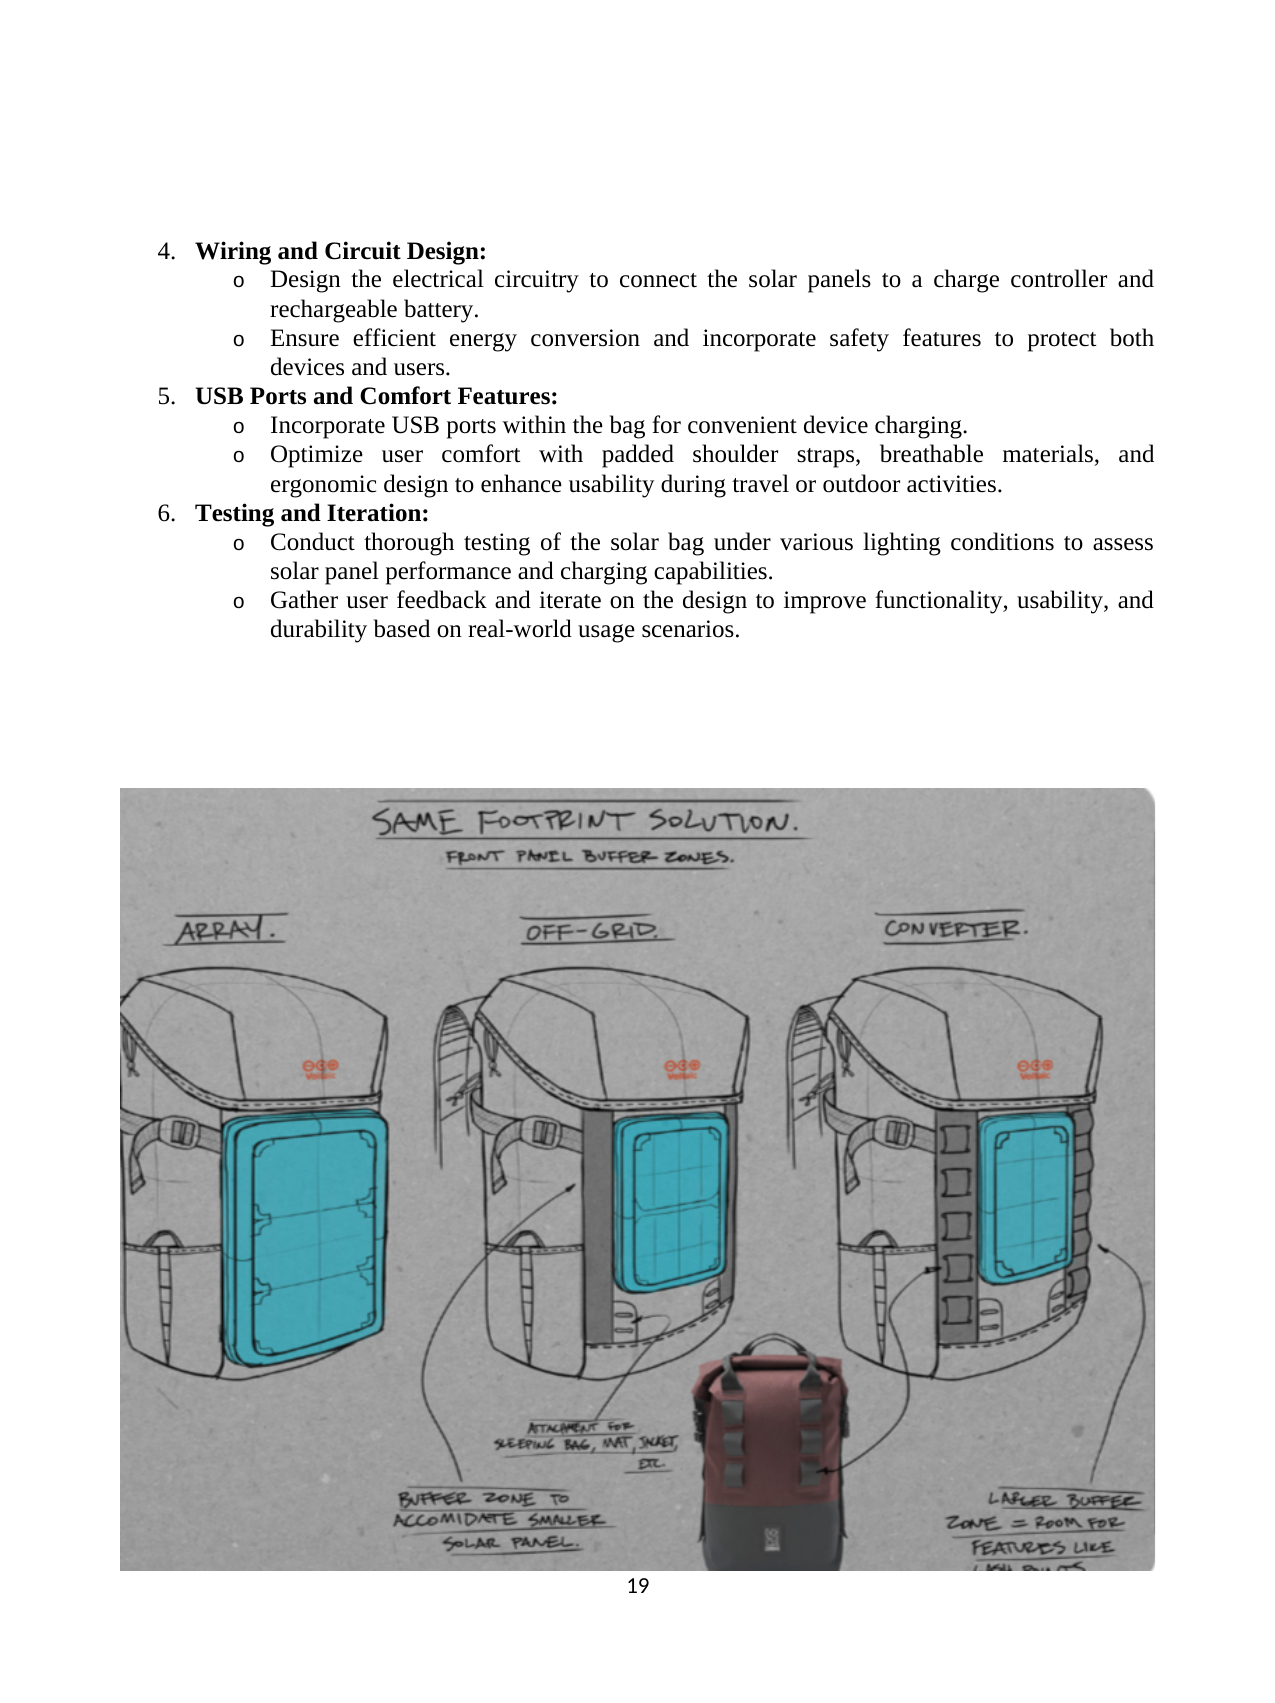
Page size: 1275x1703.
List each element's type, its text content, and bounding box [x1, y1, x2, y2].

picture [120, 788, 1155, 1571]
list USB Ports and Comfort Features: [157, 381, 1155, 410]
list Incorporate USB ports within the bag for convenient device charging. [232, 410, 1155, 439]
list Wiring and Circuit Design: [157, 236, 1155, 264]
list Optimize user comfort with padded shoulder straps, breathable materials, and ergonomic design to enhance usability during travel or outdoor activities. [232, 439, 1155, 498]
list Design the electrical circuitry to connect the solar panels to a charge controller and rechargeable battery. [232, 264, 1155, 323]
list Testing and Iteration: [157, 498, 1155, 527]
list Conduct thorough testing of the solar bag under various lighting conditions to assess solar panel performance and charging capabilities. [232, 527, 1155, 585]
list Gather user feedback and iterate on the design to improve functionality, usability, and durability based on real-world usage scenarios. [232, 585, 1155, 643]
list Ensure efficient energy conversion and incorporate safety features to protect both devices and users. [232, 323, 1155, 381]
